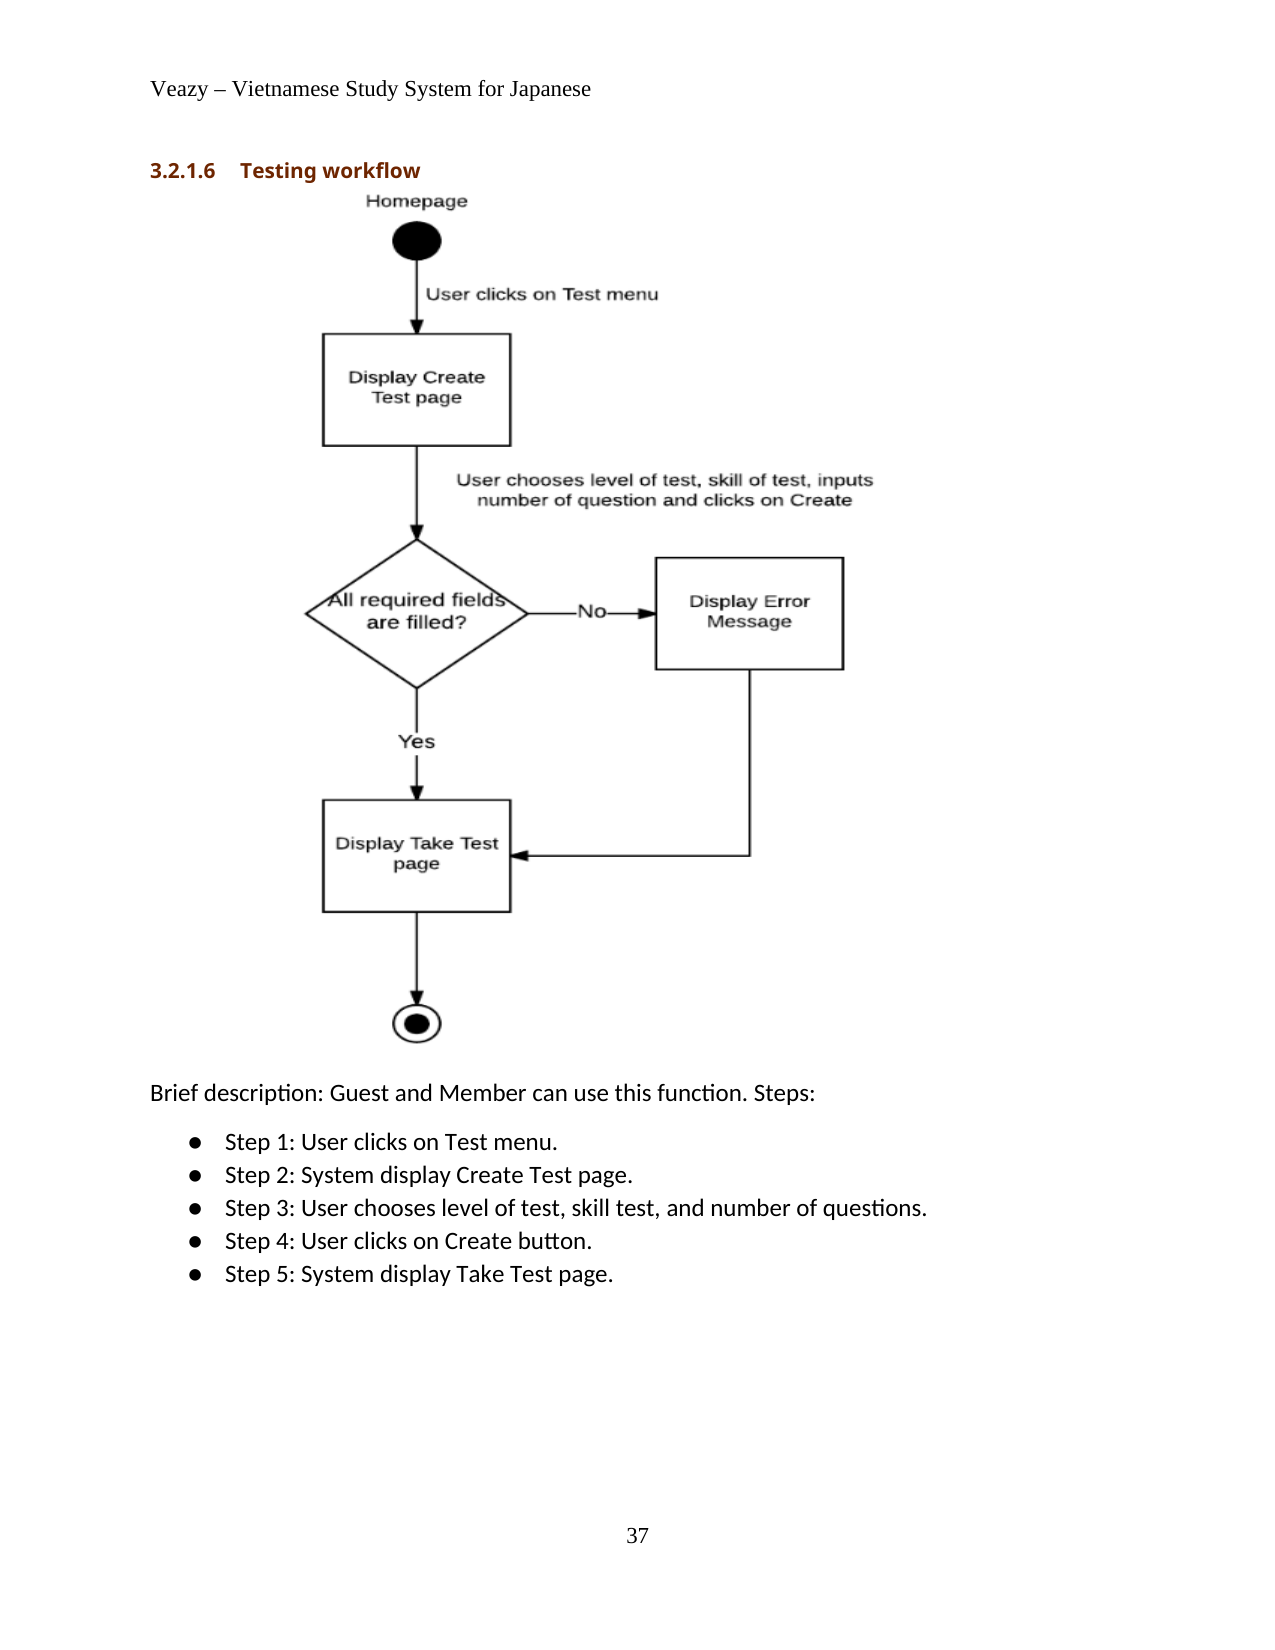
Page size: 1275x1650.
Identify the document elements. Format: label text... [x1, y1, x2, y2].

picture [150, 184, 921, 1059]
subtitle Testing workflow [150, 156, 1125, 185]
list Step 1: User clicks on Test menu. [187, 1127, 1125, 1157]
text Brief description: Guest and Member can use this function. Steps: [150, 1077, 1125, 1107]
list Step 5: System display Take Test page. [187, 1258, 1125, 1289]
list Step 3: User chooses level of test, skill test, and number of questions. [187, 1192, 1125, 1223]
list Step 4: User clicks on Create button. [187, 1225, 1125, 1256]
list Step 2: System display Create Test page. [187, 1159, 1125, 1190]
